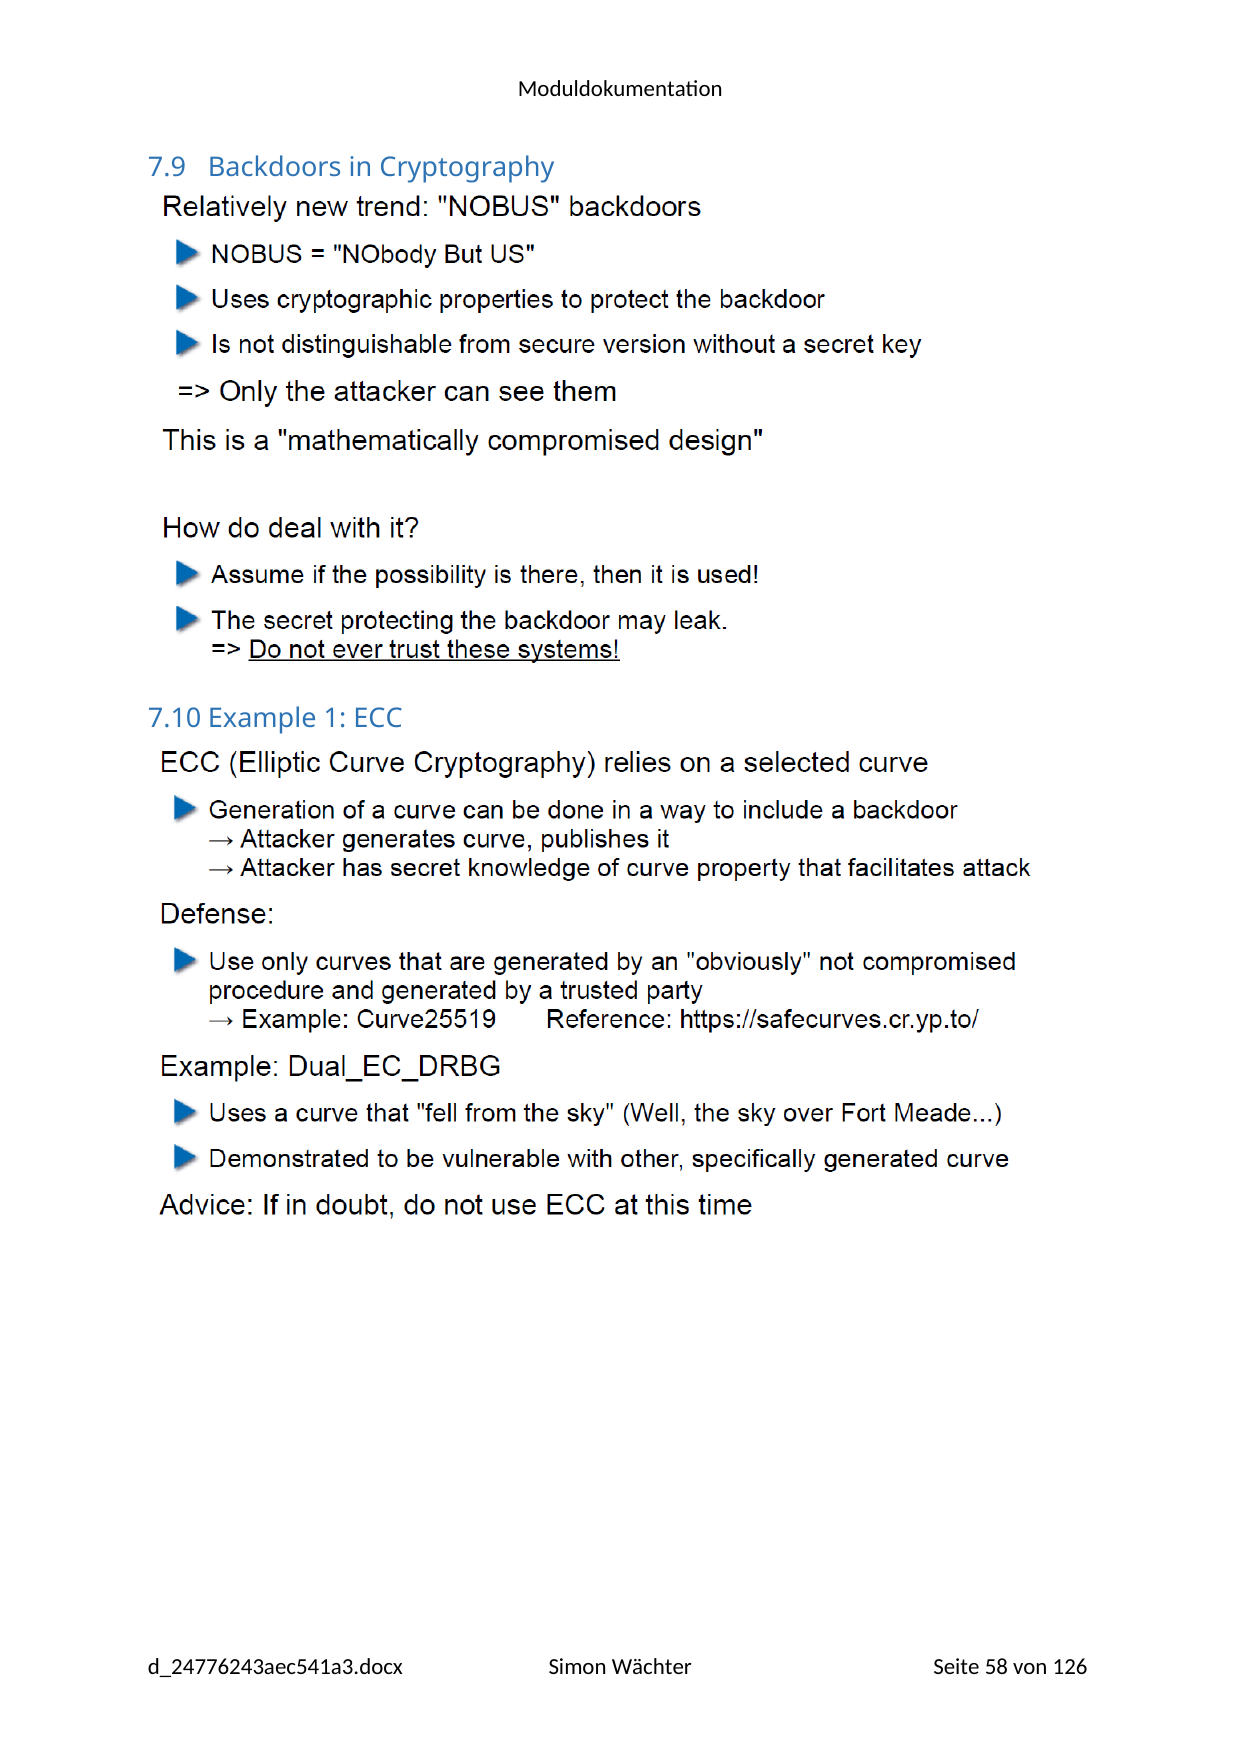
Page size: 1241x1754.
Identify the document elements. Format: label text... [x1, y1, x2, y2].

picture [147, 187, 1093, 680]
picture [147, 738, 1093, 1239]
subtitle Example 1: ECC [148, 699, 1093, 736]
subtitle Backdoors in Cryptography [148, 148, 1093, 184]
